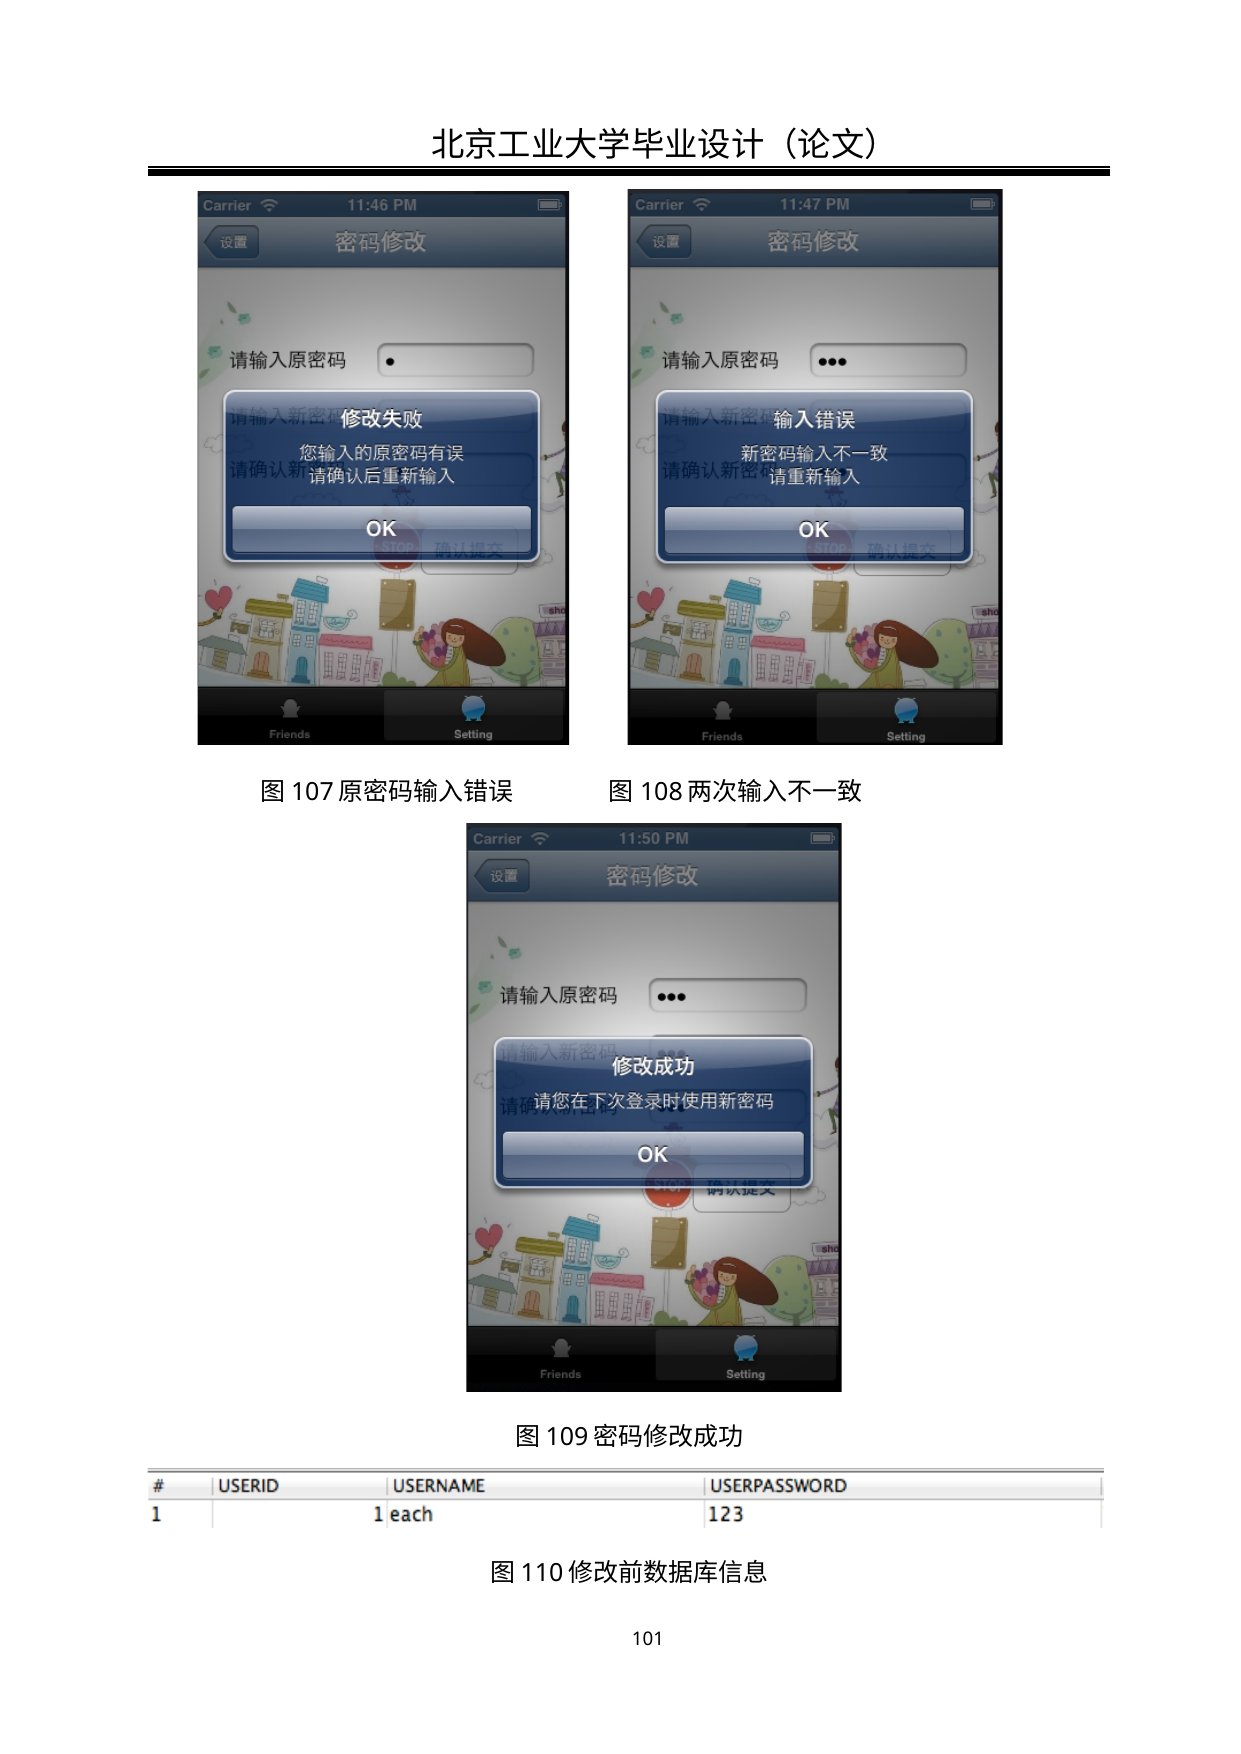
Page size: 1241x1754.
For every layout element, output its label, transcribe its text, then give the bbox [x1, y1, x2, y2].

picture [466, 823, 842, 1392]
picture [627, 189, 1003, 745]
picture [197, 191, 570, 745]
picture [147, 1468, 1104, 1528]
